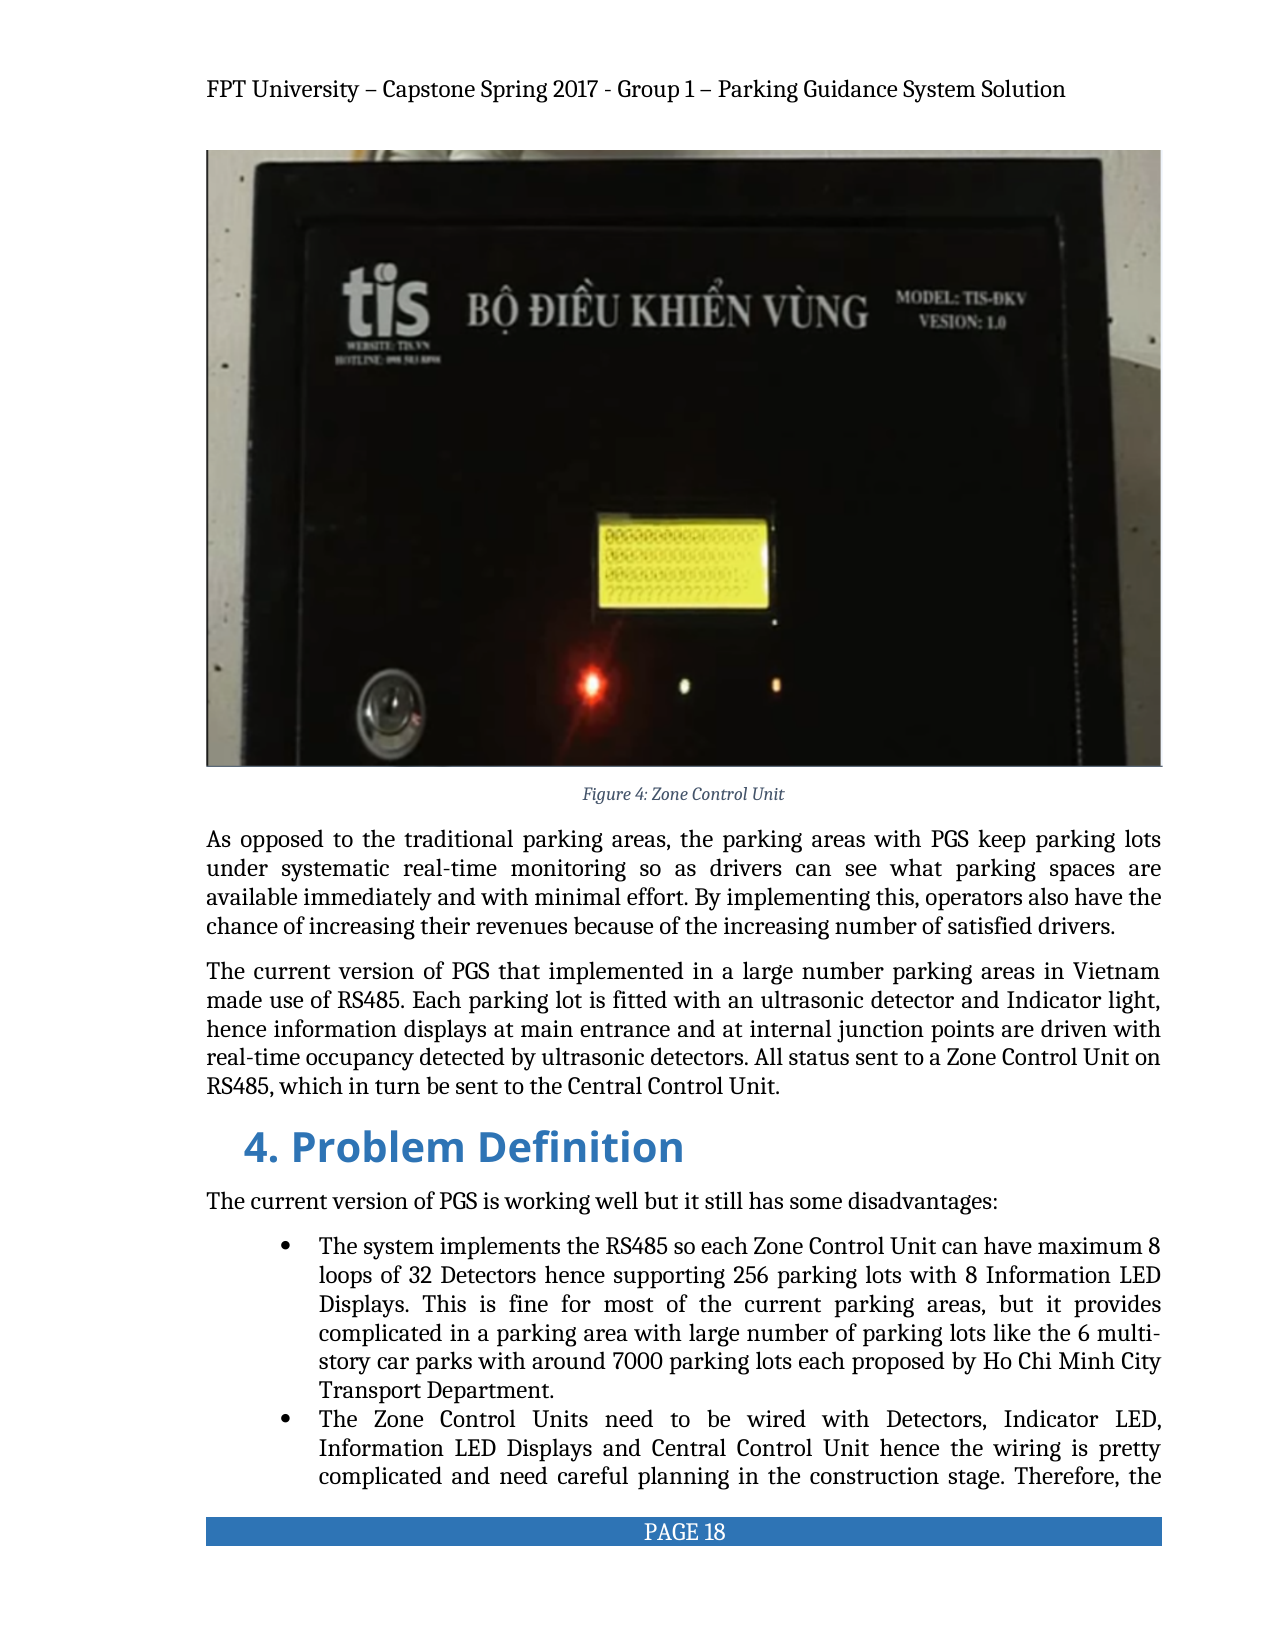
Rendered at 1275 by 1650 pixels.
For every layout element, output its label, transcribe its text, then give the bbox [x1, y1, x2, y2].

text The current version of PGS is working well but it still has some disadvantages: [206, 1187, 1162, 1216]
text The current version of PGS that implemented in a large number parking areas in Vietnam made use of RS485. Each parking lot is fitted with an ultrasonic detector and Indicator light, hence information displays at main entrance and at internal junction points are driven with real-time occupancy detected by ultrasonic detectors. All status sent to a Zone Control Unit on RS485, which in turn be sent to the Central Control Unit. [206, 957, 1162, 1101]
text The system implements the RS485 so each Zone Control Unit can have maximum 8 loops of 32 Detectors hence supporting 256 parking lots with 8 Information LED Displays. This is fine for most of the current parking areas, but it provides complicated in a parking area with large number of parking lots like the 6 multi-story car parks with around 7000 parking lots each proposed by Ho Chi Minh City Transport Department. [281, 1232, 1162, 1405]
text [281, 1405, 1162, 1491]
picture [206, 150, 1163, 767]
subtitle Problem Definition [206, 1117, 1162, 1174]
text As opposed to the traditional parking areas, the parking areas with PGS keep parking lots under systematic real-time monitoring so as drivers can see what parking spaces are available immediately and with minimal effort. By implementing this, operators also have the chance of increasing their revenues because of the increasing number of satisfied drivers. [206, 825, 1162, 940]
